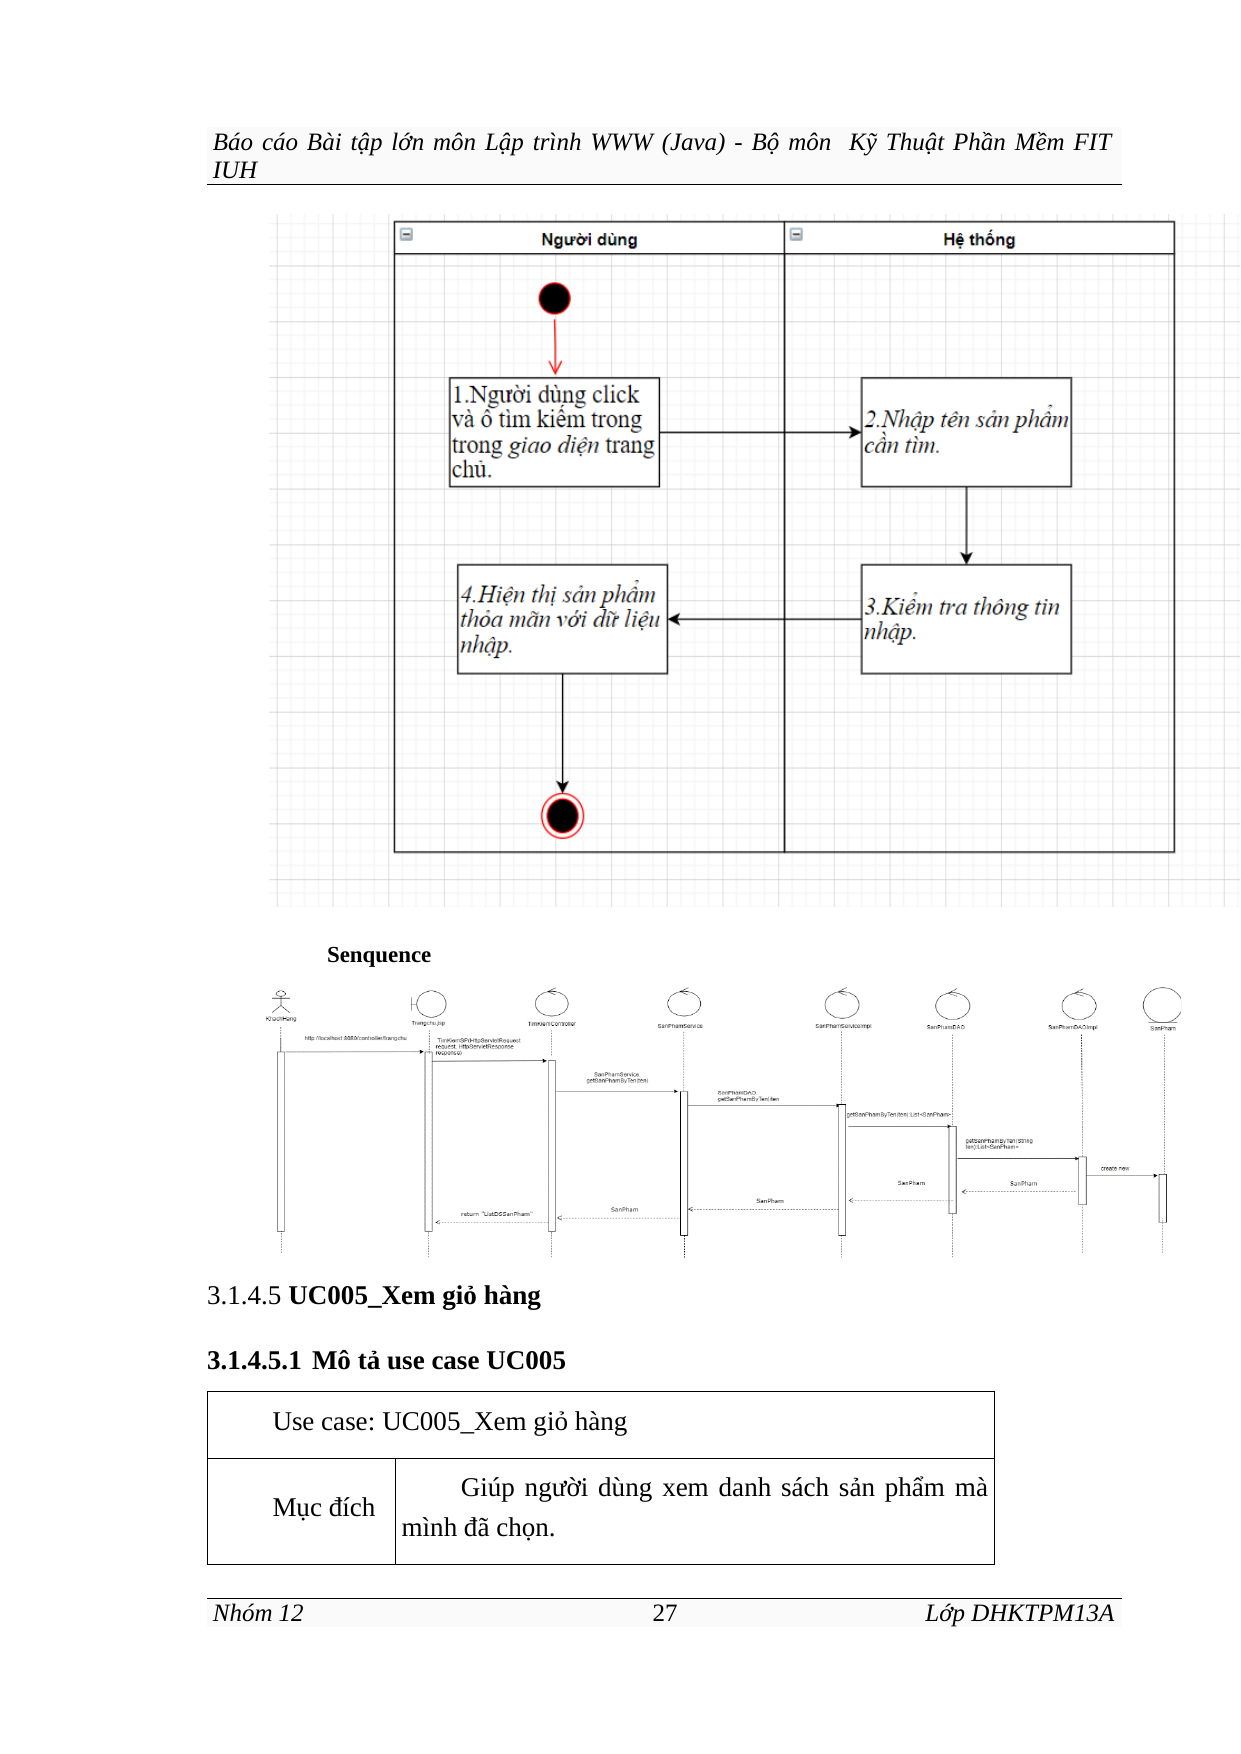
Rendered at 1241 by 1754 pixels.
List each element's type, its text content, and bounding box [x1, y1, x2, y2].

subtitle Mô tả use case UC005 [207, 1344, 1122, 1376]
picture [265, 987, 1182, 1258]
subtitle UC005_Xem giỏ hàng [207, 1279, 1122, 1310]
table_header Use case: UC005_Xem giỏ hàng [208, 1392, 994, 1457]
table_cell Giúp người dùng xem danh sách sản phẩm mà mình đã chọn. [396, 1459, 994, 1564]
subtitle Senquence [327, 941, 1122, 967]
picture [269, 214, 1241, 907]
table_cell Mục đích [208, 1459, 395, 1564]
